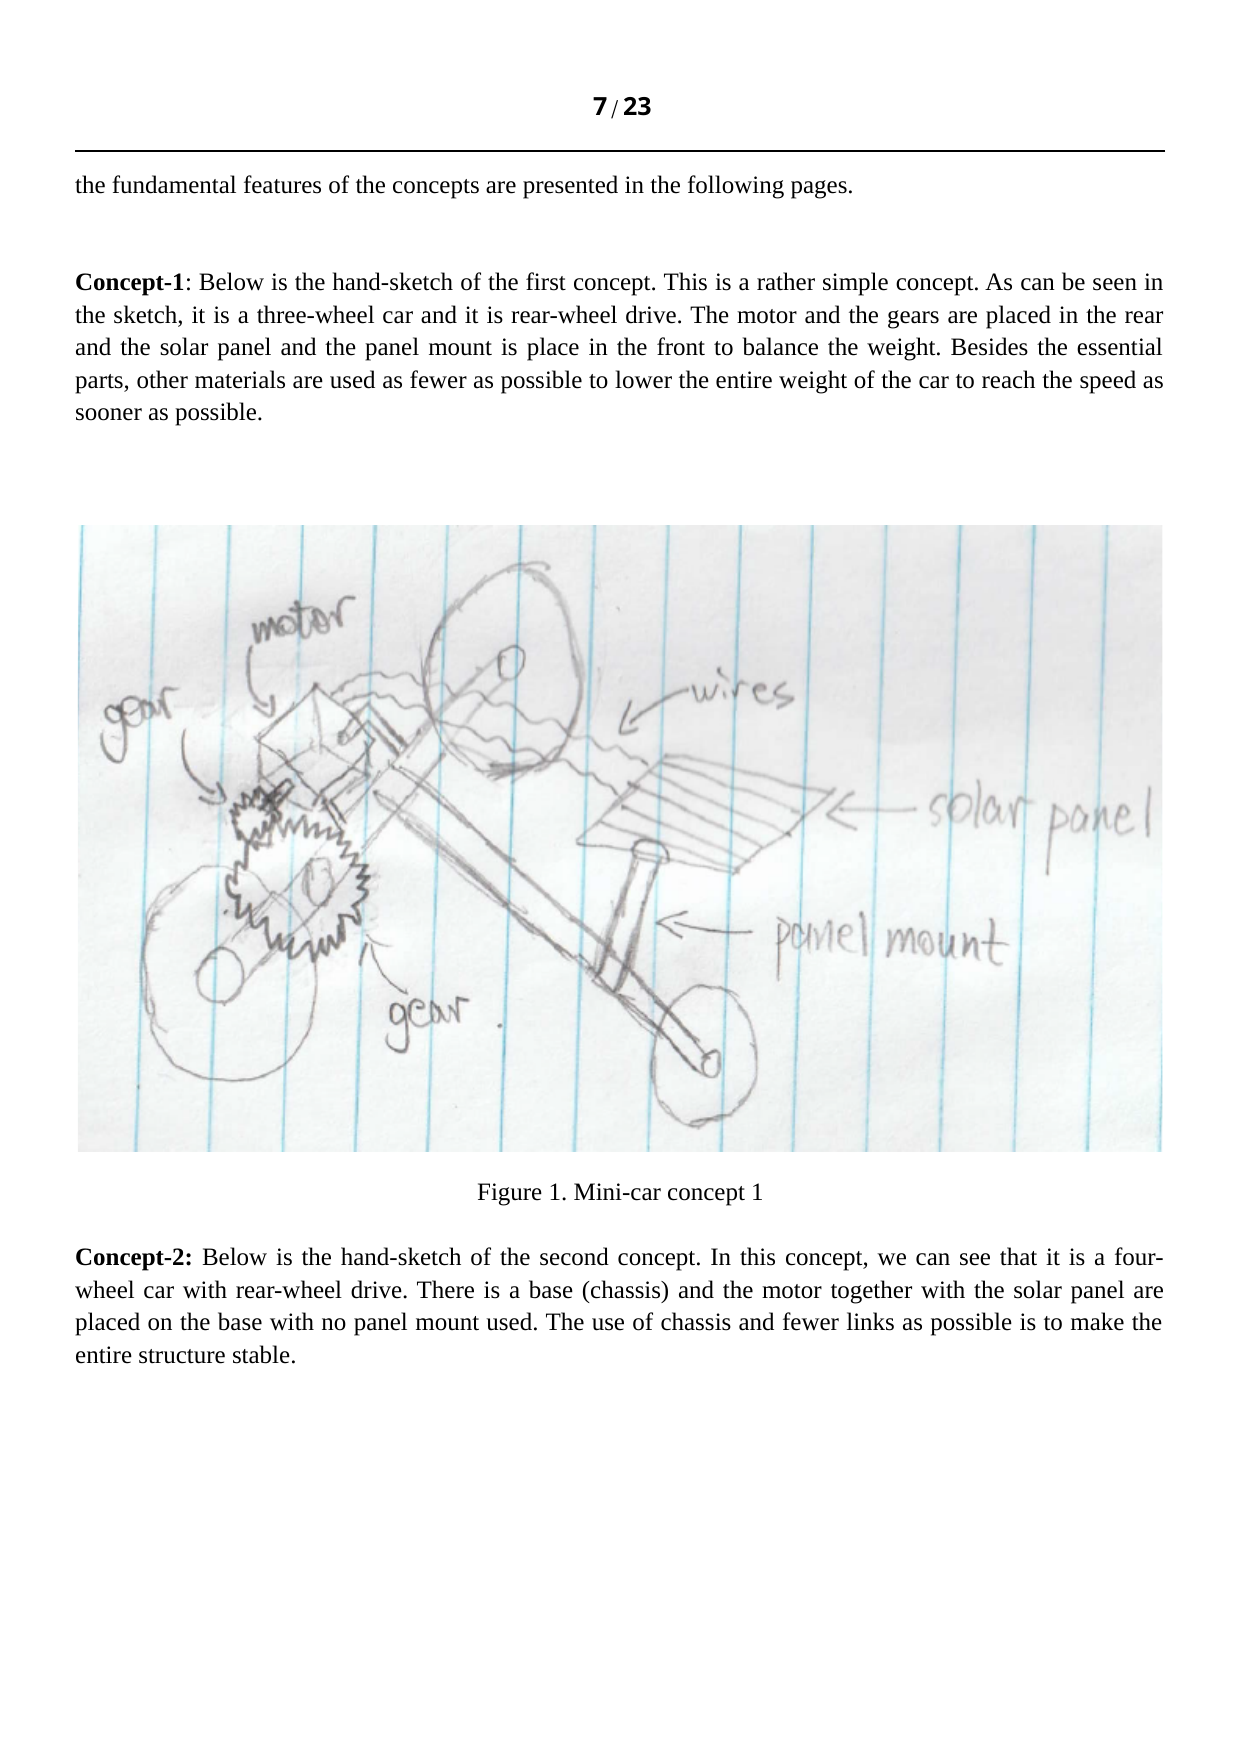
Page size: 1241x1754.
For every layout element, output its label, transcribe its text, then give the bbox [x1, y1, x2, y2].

text Concept-1: Below is the hand-sketch of the first concept. This is a rather simple concept. As can be seen in the sketch, it is a three-wheel car and it is rear-wheel drive. The motor and the gears are placed in the rear and the solar panel and the panel mount is place in the front to balance the weight. Besides the essential parts, other materials are used as fewer as possible to lower the entire weight of the car to reach the speed as sooner as possible. [75, 265, 1165, 428]
text Concept-2: Below is the hand-sketch of the second concept. In this concept, we can see that it is a four-wheel car with rear-wheel drive. There is a base (chassis) and the motor together with the solar panel are placed on the base with no panel mount used. The use of chassis and fewer links as possible is to make the entire structure stable. [75, 1240, 1165, 1370]
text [75, 168, 1165, 200]
text Figure 1. Mini-car concept 1 [75, 1175, 1165, 1208]
picture [77, 525, 1163, 1152]
